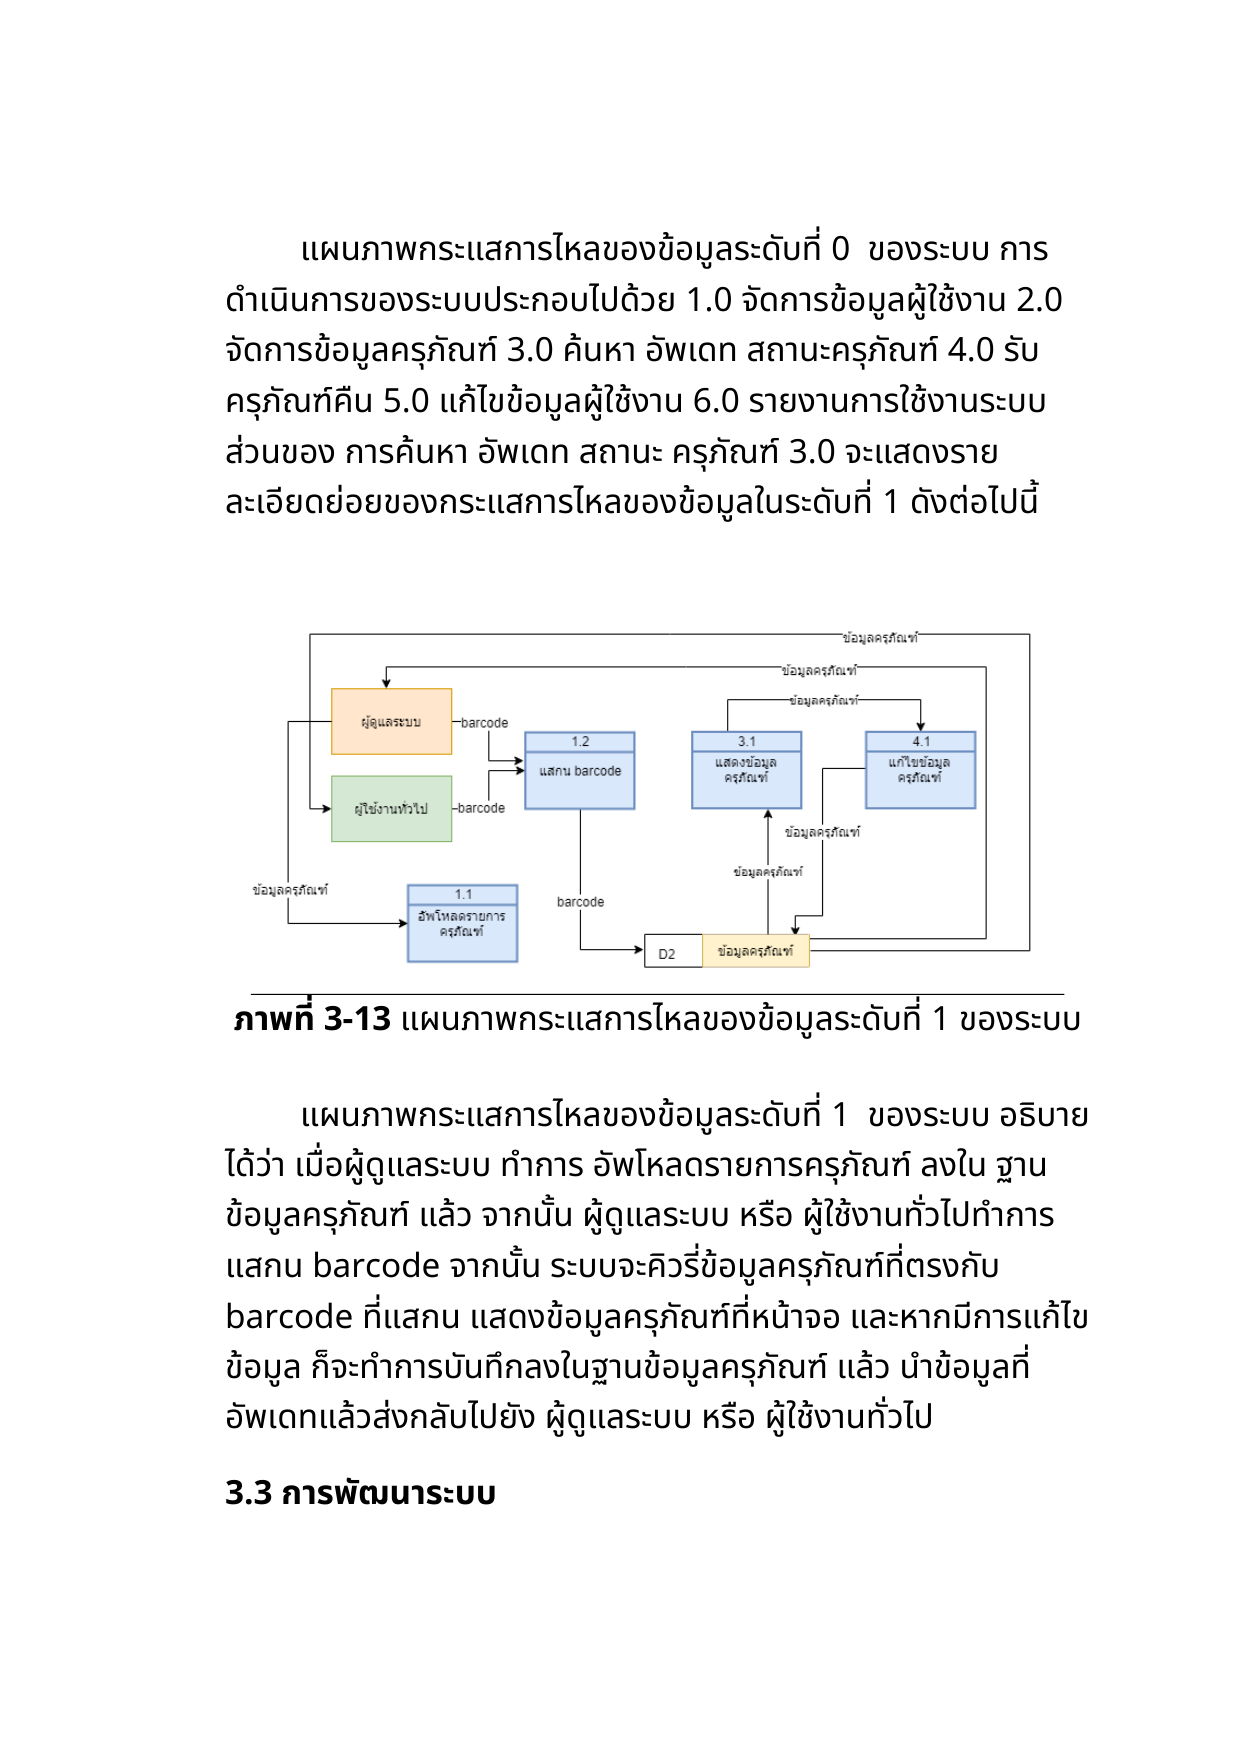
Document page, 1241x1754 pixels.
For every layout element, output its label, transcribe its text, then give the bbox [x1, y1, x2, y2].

text ภาพที่ 3-13 แผนภาพกระแสการไหลของข้อมูลระดับที่ 1 ของระบบ [225, 994, 1090, 1045]
picture [250, 599, 1065, 995]
text 3.3 การพัฒนาระบบ [225, 1469, 1090, 1519]
text แผนภาพกระแสการไหลของข้อมูลระดับที่ 1 ของระบบ อธิบายได้ว่า เมื่อผู้ดูแลระบบ ทำการ อัพโหลดรายการครุภัณฑ์ ลงใน ฐานข้อมูลครุภัณฑ์ แล้ว จากนั้น ผู้ดูแลระบบ หรือ ผู้ใช้งานทั่วไปทำการ แสกน barcode จากนั้น ระบบจะคิวรี่ข้อมูลครุภัณฑ์ที่ตรงกับ barcode ที่แสกน แสดงข้อมูลครุภัณฑ์ที่หน้าจอ และหากมีการแก้ไขข้อมูล ก็จะทำการบันทึกลงในฐานข้อมูลครุภัณฑ์ แล้ว นำข้อมูลที่อัพเดทแล้วส่งกลับไปยัง ผู้ดูแลระบบ หรือ ผู้ใช้งานทั่วไป [225, 1090, 1090, 1444]
text แผนภาพกระแสการไหลของข้อมูลระดับที่ 0 ของระบบ การดำเนินการของระบบประกอบไปด้วย 1.0 จัดการข้อมูลผู้ใช้งาน 2.0 จัดการข้อมูลครุภัณฑ์ 3.0 ค้นหา อัพเดท สถานะครุภัณฑ์ 4.0 รับครุภัณฑ์คืน 5.0 แก้ไขข้อมูลผู้ใช้งาน 6.0 รายงานการใช้งานระบบ ส่วนของ การค้นหา อัพเดท สถานะ ครุภัณฑ์ 3.0 จะแสดงรายละเอียดย่อยของกระแสการไหลของข้อมูลในระดับที่ 1 ดังต่อไปนี้ [225, 225, 1090, 529]
